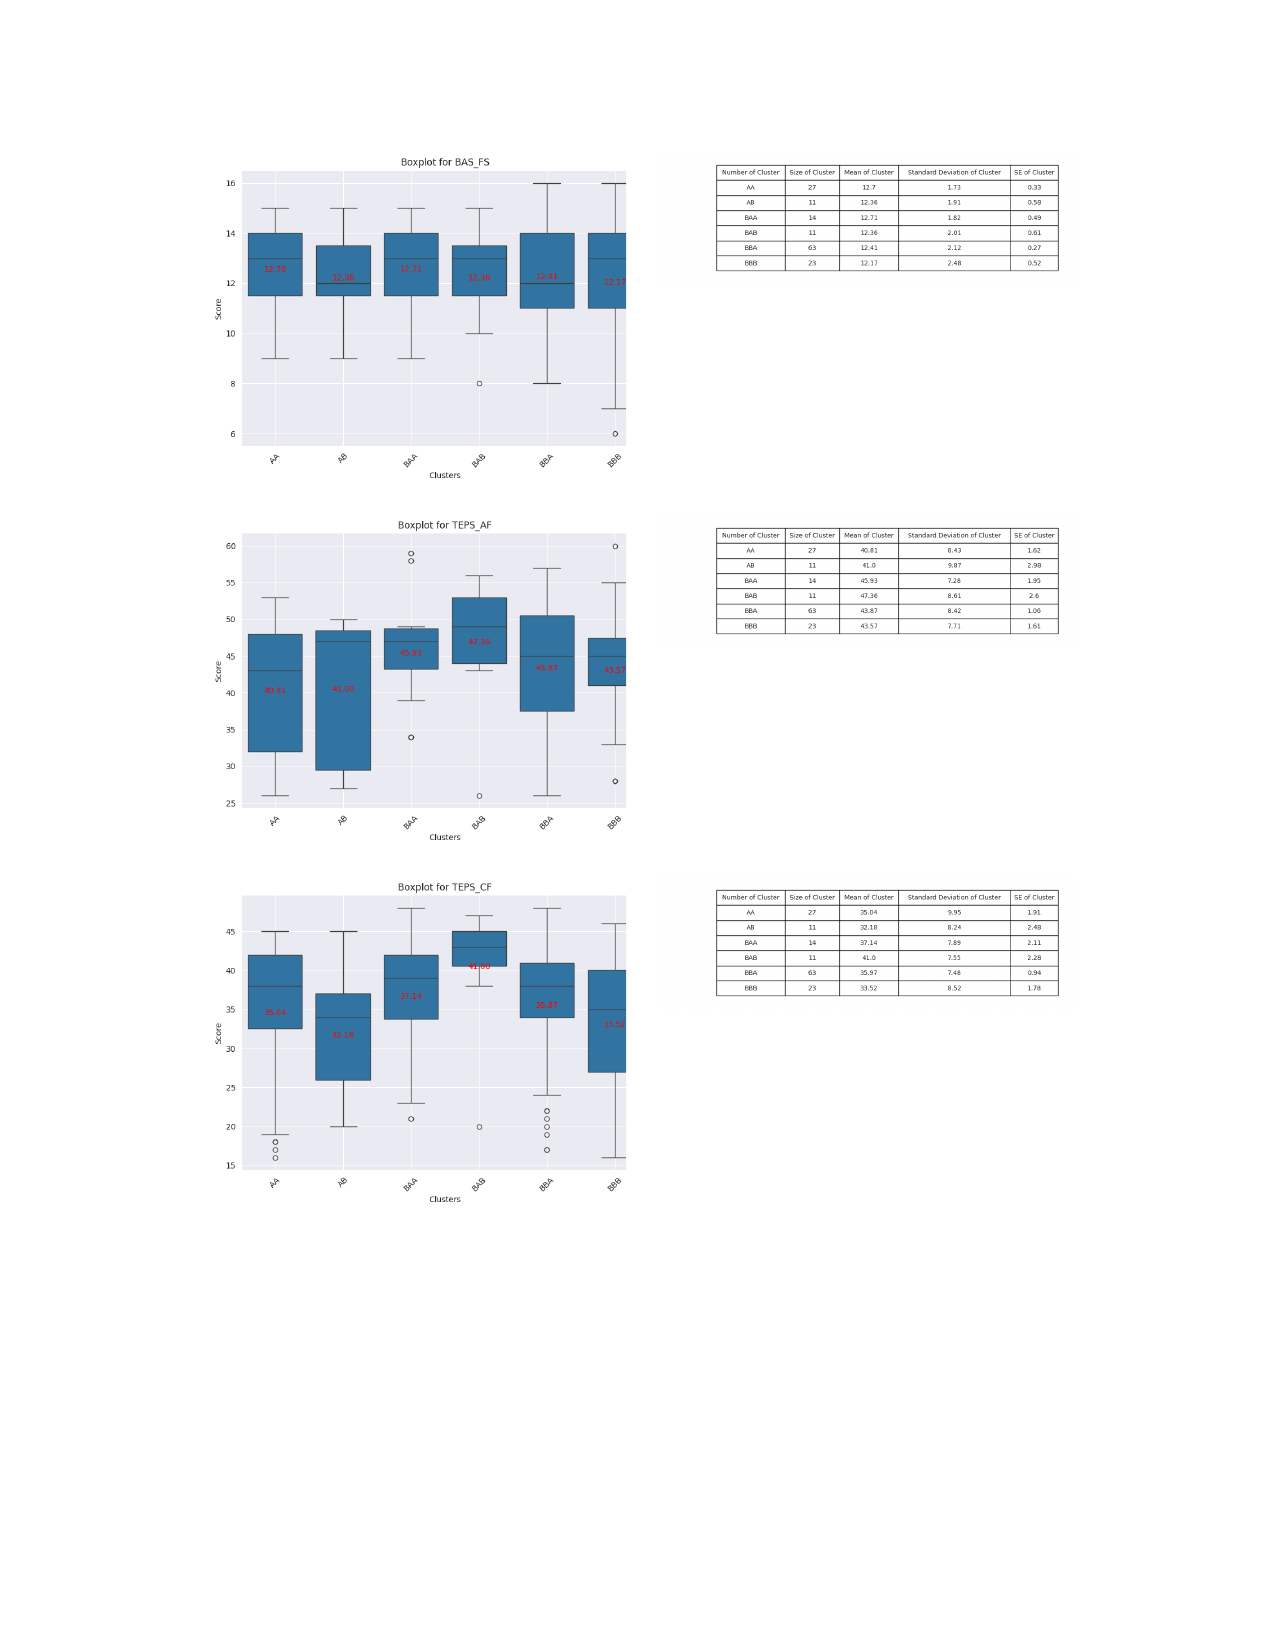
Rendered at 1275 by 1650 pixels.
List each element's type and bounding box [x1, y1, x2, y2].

table_header [176, 150, 626, 512]
picture [206, 512, 627, 850]
picture [656, 512, 1077, 648]
picture [656, 150, 1077, 285]
table_header [176, 874, 626, 1237]
table_header [626, 150, 1076, 512]
table_header [176, 512, 626, 874]
table_header [626, 512, 1076, 874]
table_header [626, 874, 1076, 1237]
picture [206, 874, 627, 1212]
picture [206, 150, 627, 488]
picture [656, 874, 1077, 1010]
